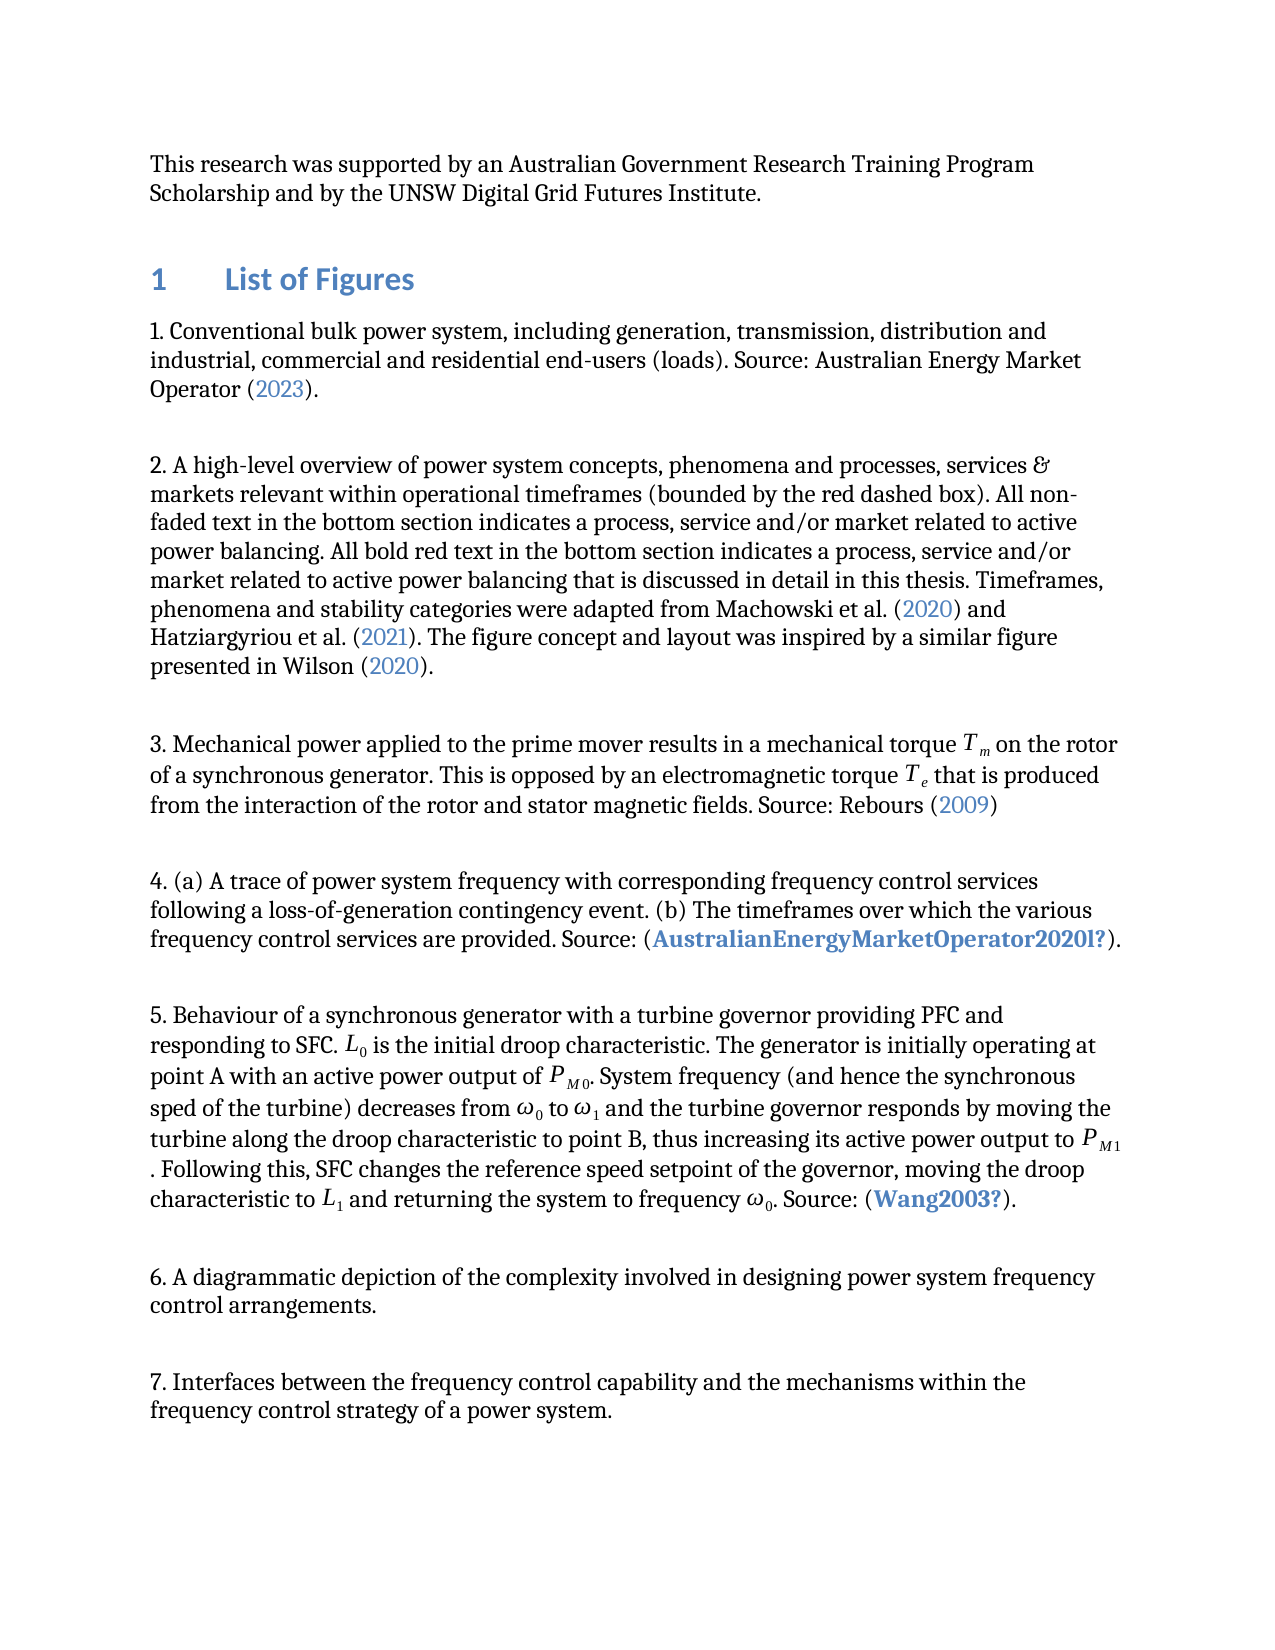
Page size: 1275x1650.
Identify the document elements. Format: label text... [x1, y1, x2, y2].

subtitle 1 List of Figures [150, 257, 1125, 298]
text 7. Interfaces between the frequency control capability and the mechanisms within the frequency control strategy of a power system. [150, 1368, 1125, 1454]
text 6. A diagrammatic depiction of the complexity involved in designing power system frequency control arrangements. [150, 1263, 1125, 1349]
text 5. Behaviour of a synchronous generator with a turbine governor providing PFC and responding to SFC. is the initial droop characteristic. The generator is initially operating at point A with an active power output of . System frequency (and hence the synchronous sped of the turbine) decreases from to and the turbine governor responds by moving the turbine along the droop characteristic to point B, thus increasing its active power output to . Following this, SFC changes the reference speed setpoint of the governor, moving the droop characteristic to and returning the system to frequency . Source: (Wang2003?). [150, 1001, 1125, 1244]
text 3. Mechanical power applied to the prime mover results in a mechanical torque on the rotor of a synchronous generator. This is opposed by an electromagnetic torque that is produced from the interaction of the rotor and stator magnetic fields. Source: Rebours (2009) [150, 728, 1125, 848]
text 1. Conventional bulk power system, including generation, transmission, distribution and industrial, commercial and residential end-users (loads). Source: Australian Energy Market Operator (2023). [150, 317, 1125, 432]
text 4. (a) A trace of power system frequency with corresponding frequency control services following a loss-of-generation contingency event. (b) The timeframes over which the various frequency control services are provided. Source: (AustralianEnergyMarketOperator2020l?). [150, 867, 1125, 982]
text 2. A high-level overview of power system concepts, phenomena and processes, services & markets relevant within operational timeframes (bounded by the red dashed box). All non-faded text in the bottom section indicates a process, service and/or market related to active power balancing. All bold red text in the bottom section indicates a process, service and/or market related to active power balancing that is discussed in detail in this thesis. Timeframes, phenomena and stability categories were adapted from Machowski et al. (2020) and Hatziargyriou et al. (2021). The figure concept and layout was inspired by a similar figure presented in Wilson (2020). [150, 451, 1125, 709]
text This research was supported by an Australian Government Research Training Program Scholarship and by the UNSW Digital Grid Futures Institute. [150, 150, 1125, 207]
